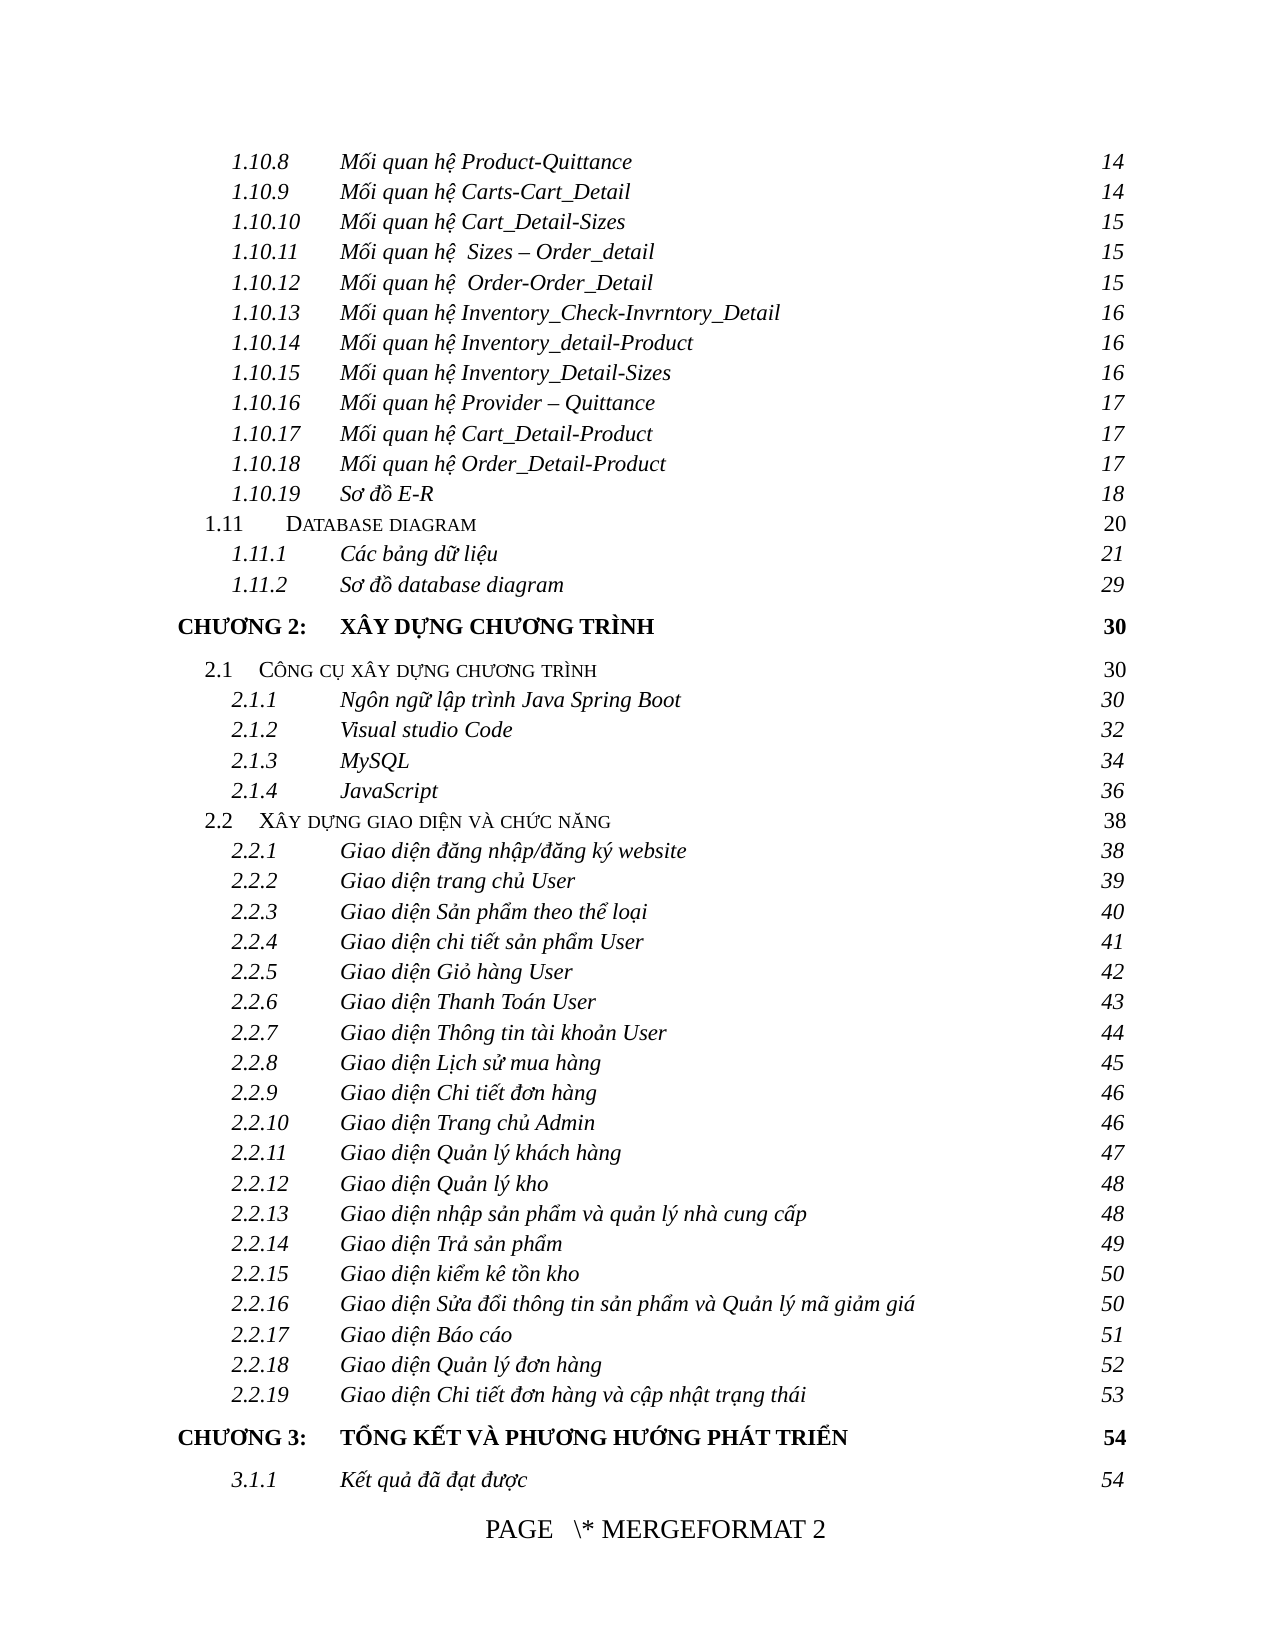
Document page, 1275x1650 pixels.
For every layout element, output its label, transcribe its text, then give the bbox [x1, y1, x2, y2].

text 1.10.18 Mối quan hệ Order_Detail-Product 17 [231, 450, 1127, 476]
text 1.10.10 Mối quan hệ Cart_Detail-Sizes 15 [231, 208, 1127, 234]
text 2.2.7 Giao diện Thông tin tài khoản User 44 [231, 1018, 1127, 1045]
text 1.10.16 Mối quan hệ Provider – Quittance 17 [231, 389, 1127, 416]
text 2.1.4 JavaScript 36 [231, 777, 1127, 803]
text CHƯƠNG 3: TỔNG KẾT VÀ PHƯƠNG HƯỚNG PHÁT TRIỂN 54 [177, 1424, 1127, 1450]
text 2.2.10 Giao diện Trang chủ Admin 46 [231, 1109, 1127, 1136]
text 1.10.15 Mối quan hệ Inventory_Detail-Sizes 16 [231, 359, 1127, 386]
text 2.2.5 Giao diện Giỏ hàng User 42 [231, 958, 1127, 984]
text 2.2.12 Giao diện Quản lý kho 48 [231, 1169, 1127, 1196]
text 2.2.16 Giao diện Sửa đổi thông tin sản phẩm và Quản lý mã giảm giá 50 [231, 1290, 1127, 1317]
text 2.2.1 Giao diện đăng nhập/đăng ký website 38 [231, 837, 1127, 864]
text 1.11.2 Sơ đồ database diagram 29 [231, 571, 1127, 597]
text 2.2.17 Giao diện Báo cáo 51 [231, 1321, 1127, 1347]
text 2.1 Công cụ xây dựng chương trình 30 [204, 656, 1127, 682]
text 1.10.17 Mối quan hệ Cart_Detail-Product 17 [231, 419, 1127, 446]
text 2.2.6 Giao diện Thanh Toán User 43 [231, 988, 1127, 1015]
text CHƯƠNG 2: XÂY DỰNG CHƯƠNG TRÌNH 30 [177, 613, 1127, 640]
text 2.2.18 Giao diện Quản lý đơn hàng 52 [231, 1351, 1127, 1377]
text 2.2.4 Giao diện chi tiết sản phẩm User 41 [231, 928, 1127, 954]
text 2.2.9 Giao diện Chi tiết đơn hàng 46 [231, 1079, 1127, 1105]
text 3.1.1 Kết quả đã đạt được 54 [231, 1466, 1127, 1493]
text 1.11 Database diagram 20 [204, 510, 1127, 537]
text 1.11.1 Các bảng dữ liệu 21 [231, 540, 1127, 567]
text 2.1.1 Ngôn ngữ lập trình Java Spring Boot 30 [231, 686, 1127, 713]
text 2.1.3 MySQL 34 [231, 747, 1127, 773]
text 1.10.14 Mối quan hệ Inventory_detail-Product 16 [231, 329, 1127, 355]
text 2.1.2 Visual studio Code 32 [231, 716, 1127, 743]
text 2.2.8 Giao diện Lịch sử mua hàng 45 [231, 1049, 1127, 1075]
text 1.10.11 Mối quan hệ Sizes – Order_detail 15 [231, 238, 1127, 265]
text 2.2.3 Giao diện Sản phẩm theo thể loại 40 [231, 898, 1127, 924]
text 2.2.14 Giao diện Trả sản phẩm 49 [231, 1230, 1127, 1256]
text 1.10.12 Mối quan hệ Order-Order_Detail 15 [231, 268, 1127, 295]
text 1.10.8 Mối quan hệ Product-Quittance 14 [231, 148, 1127, 174]
text 2.2.19 Giao diện Chi tiết đơn hàng và cập nhật trạng thái 53 [231, 1381, 1127, 1407]
text 2.2.2 Giao diện trang chủ User 39 [231, 867, 1127, 894]
text 2.2.11 Giao diện Quản lý khách hàng 47 [231, 1139, 1127, 1166]
text 1.10.13 Mối quan hệ Inventory_Check-Invrntory_Detail 16 [231, 299, 1127, 325]
text 2.2.13 Giao diện nhập sản phẩm và quản lý nhà cung cấp 48 [231, 1200, 1127, 1226]
text 1.10.19 Sơ đồ E-R 18 [231, 480, 1127, 506]
text 2.2.15 Giao diện kiểm kê tồn kho 50 [231, 1260, 1127, 1287]
text 1.10.9 Mối quan hệ Carts-Cart_Detail 14 [231, 178, 1127, 204]
text 2.2 Xây dựng giao diện và chức năng 38 [204, 807, 1127, 833]
